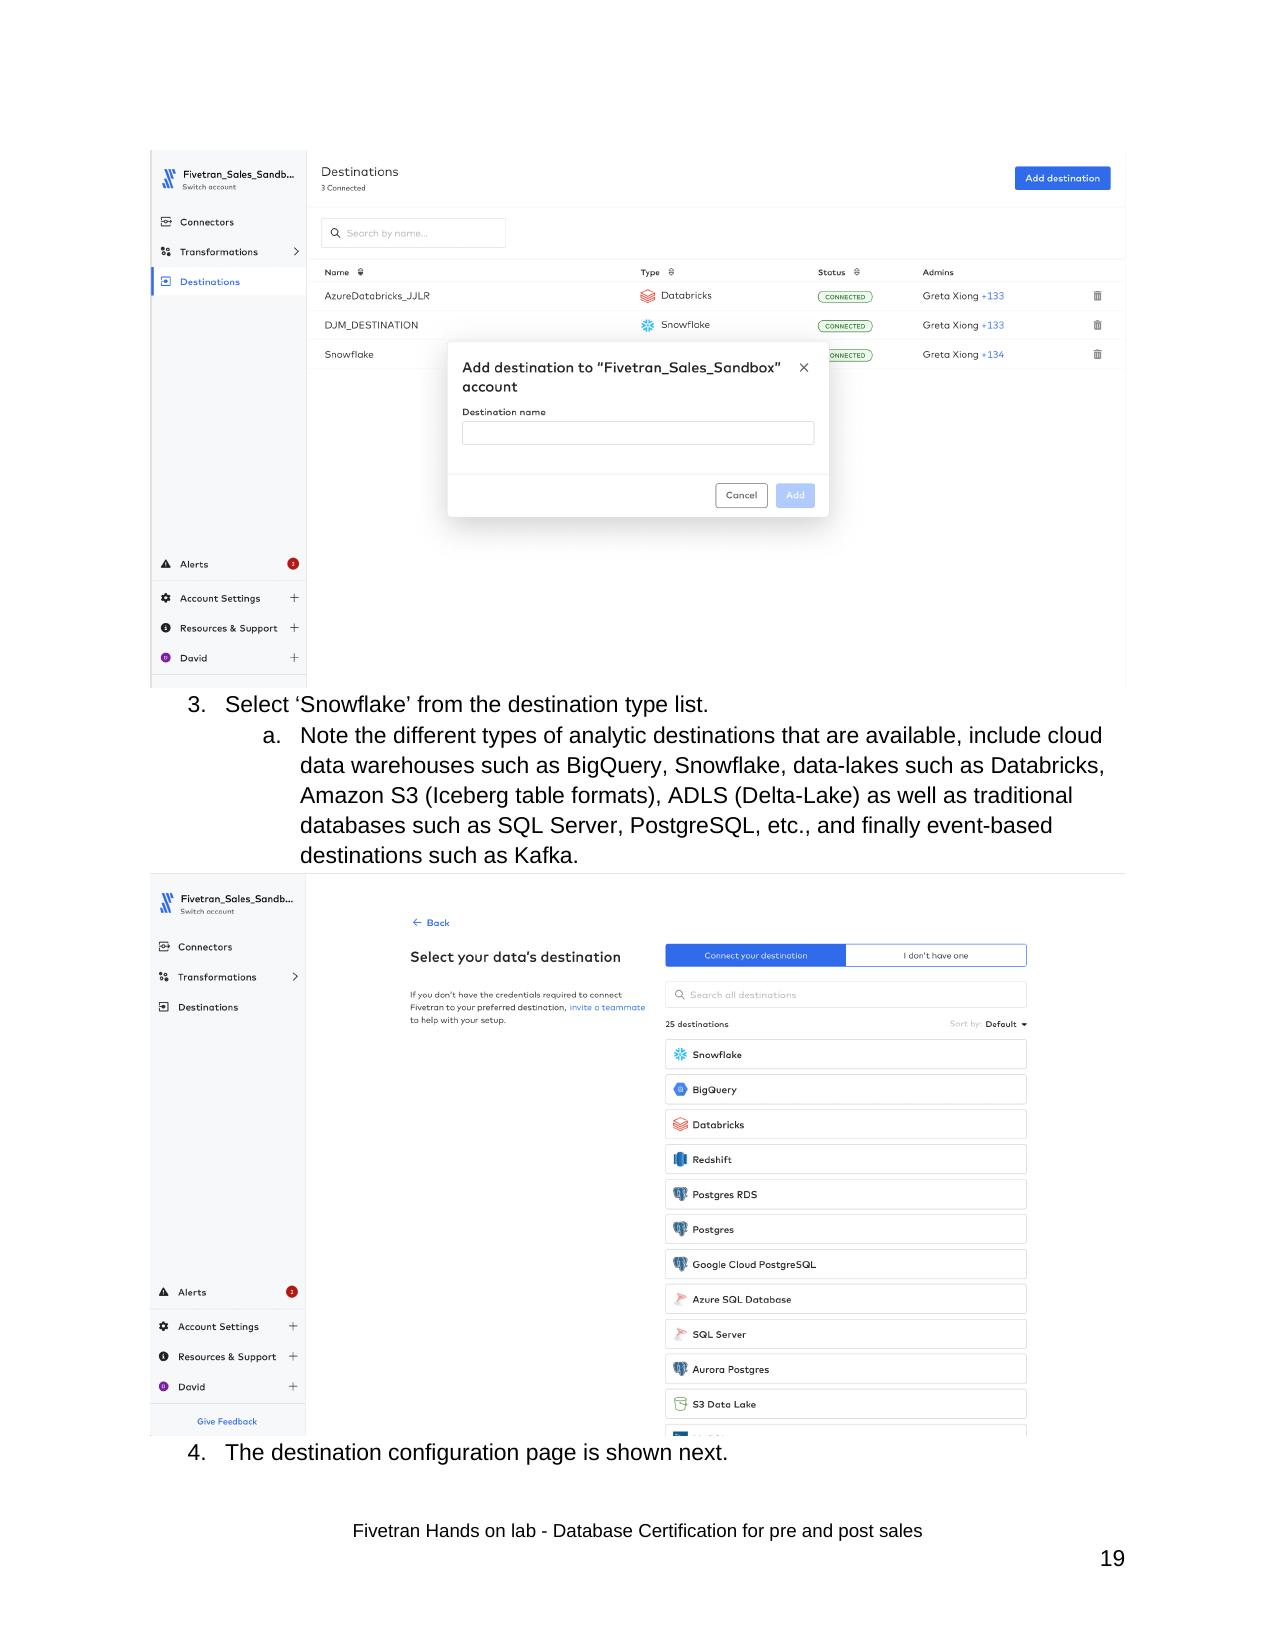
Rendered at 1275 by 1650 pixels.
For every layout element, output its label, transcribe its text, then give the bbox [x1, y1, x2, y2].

picture [150, 150, 1125, 688]
list The destination configuration page is shown next. [187, 1439, 1125, 1465]
list Note the different types of analytic destinations that are available, include cloud data warehouses such as BigQuery, Snowflake, data-lakes such as Databricks, Amazon S3 (Iceberg table formats), ADLS (Delta-Lake) as well as traditional databases such as SQL Server, PostgreSQL, etc., and finally event-based destinations such as Kafka. [262, 722, 1125, 869]
list Select ‘Snowflake’ from the destination type list. [187, 691, 1125, 718]
picture [150, 872, 1125, 1436]
